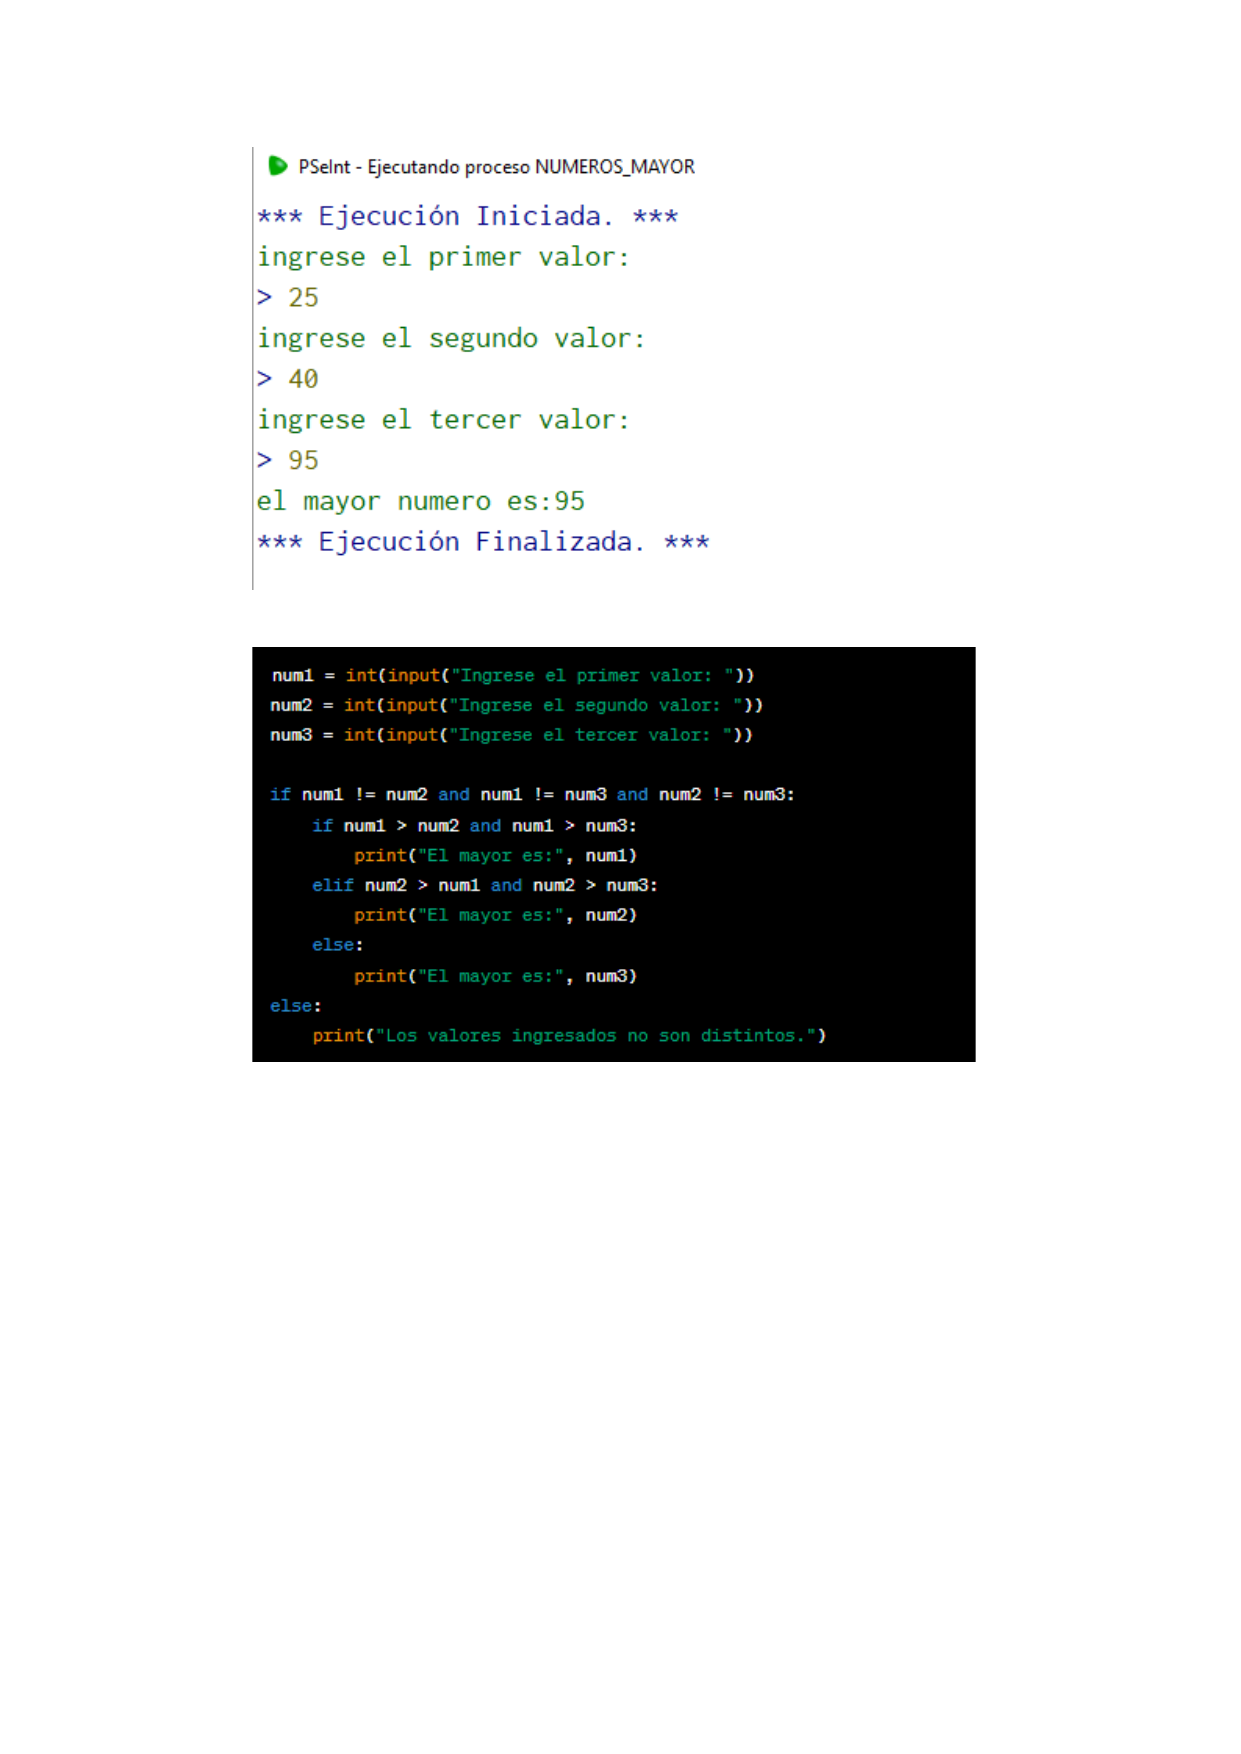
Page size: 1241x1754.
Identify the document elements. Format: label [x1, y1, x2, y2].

picture [252, 647, 976, 1062]
picture [252, 147, 900, 590]
